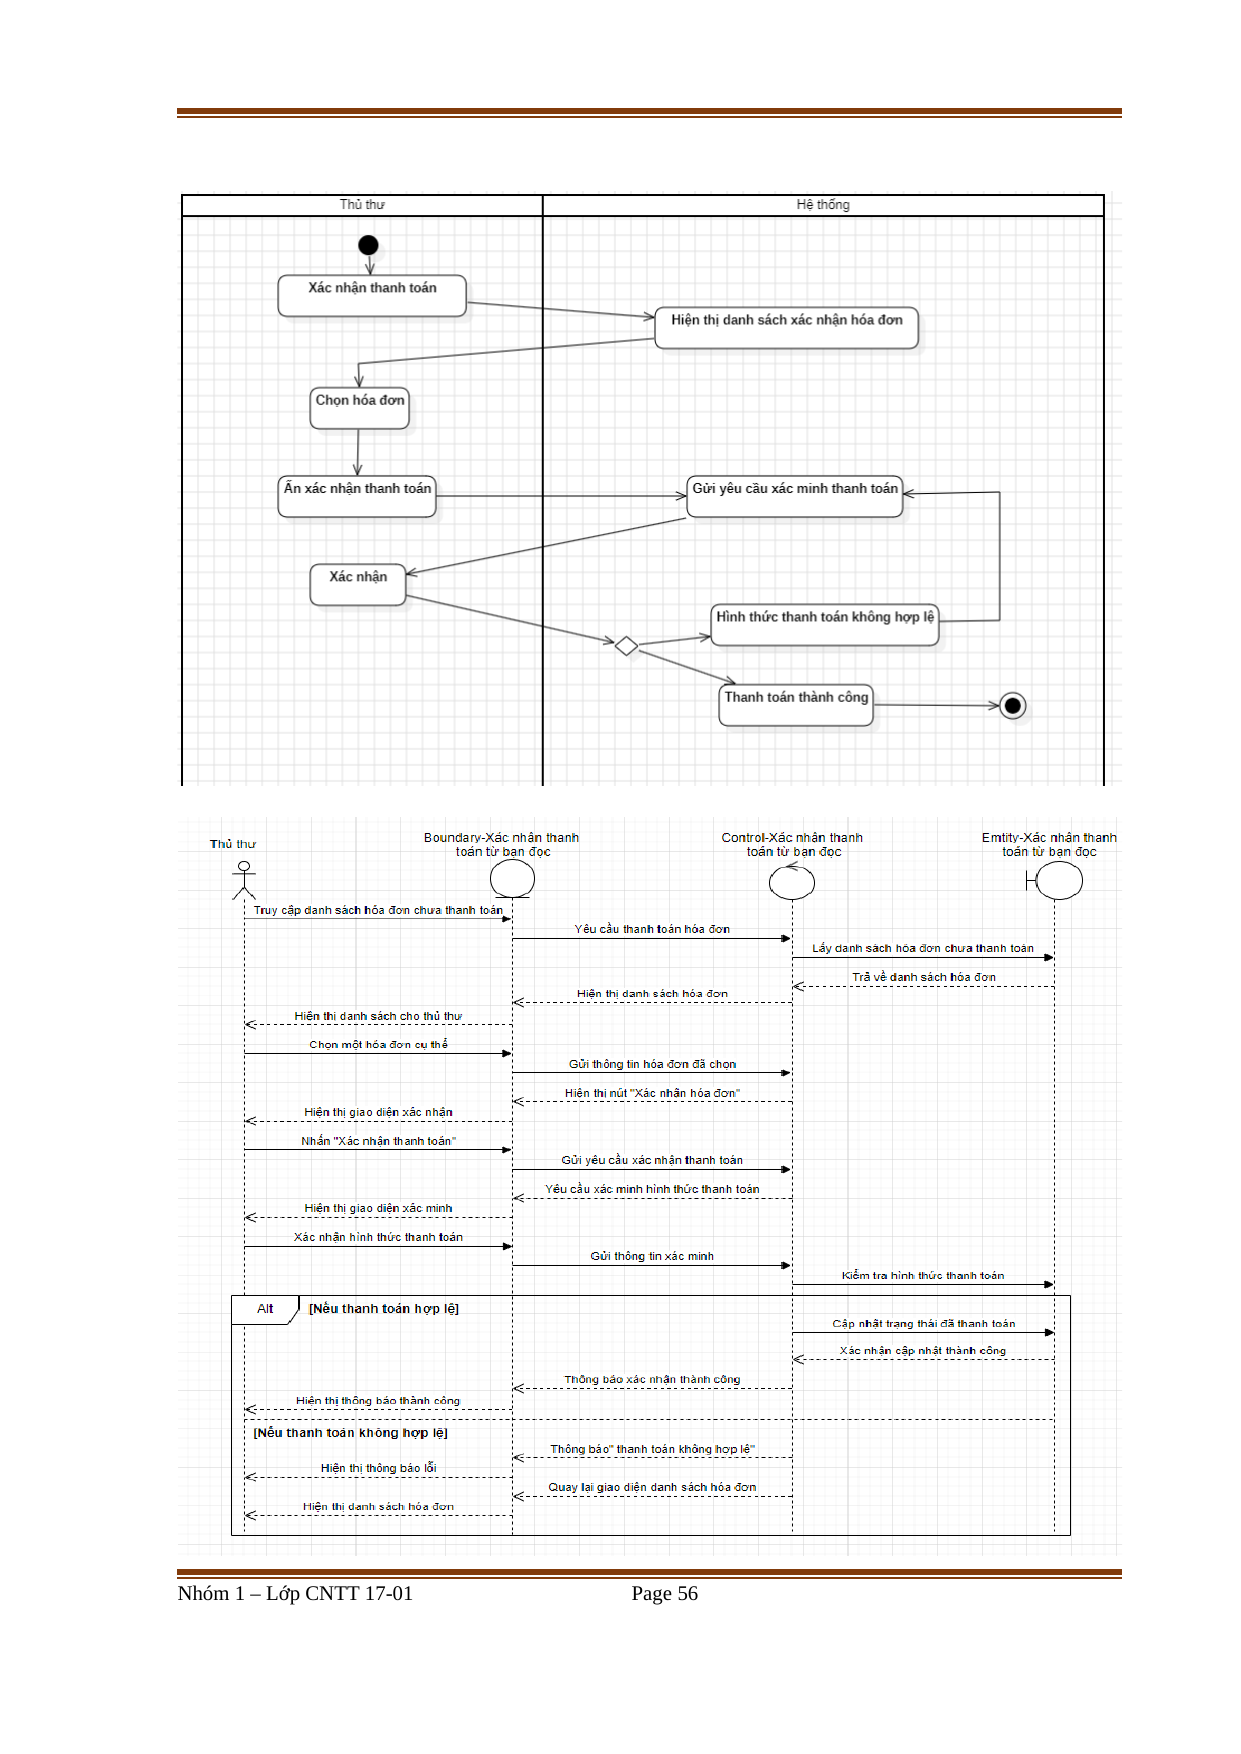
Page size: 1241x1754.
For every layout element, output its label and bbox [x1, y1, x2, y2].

picture [177, 817, 1123, 1556]
picture [177, 191, 1123, 786]
